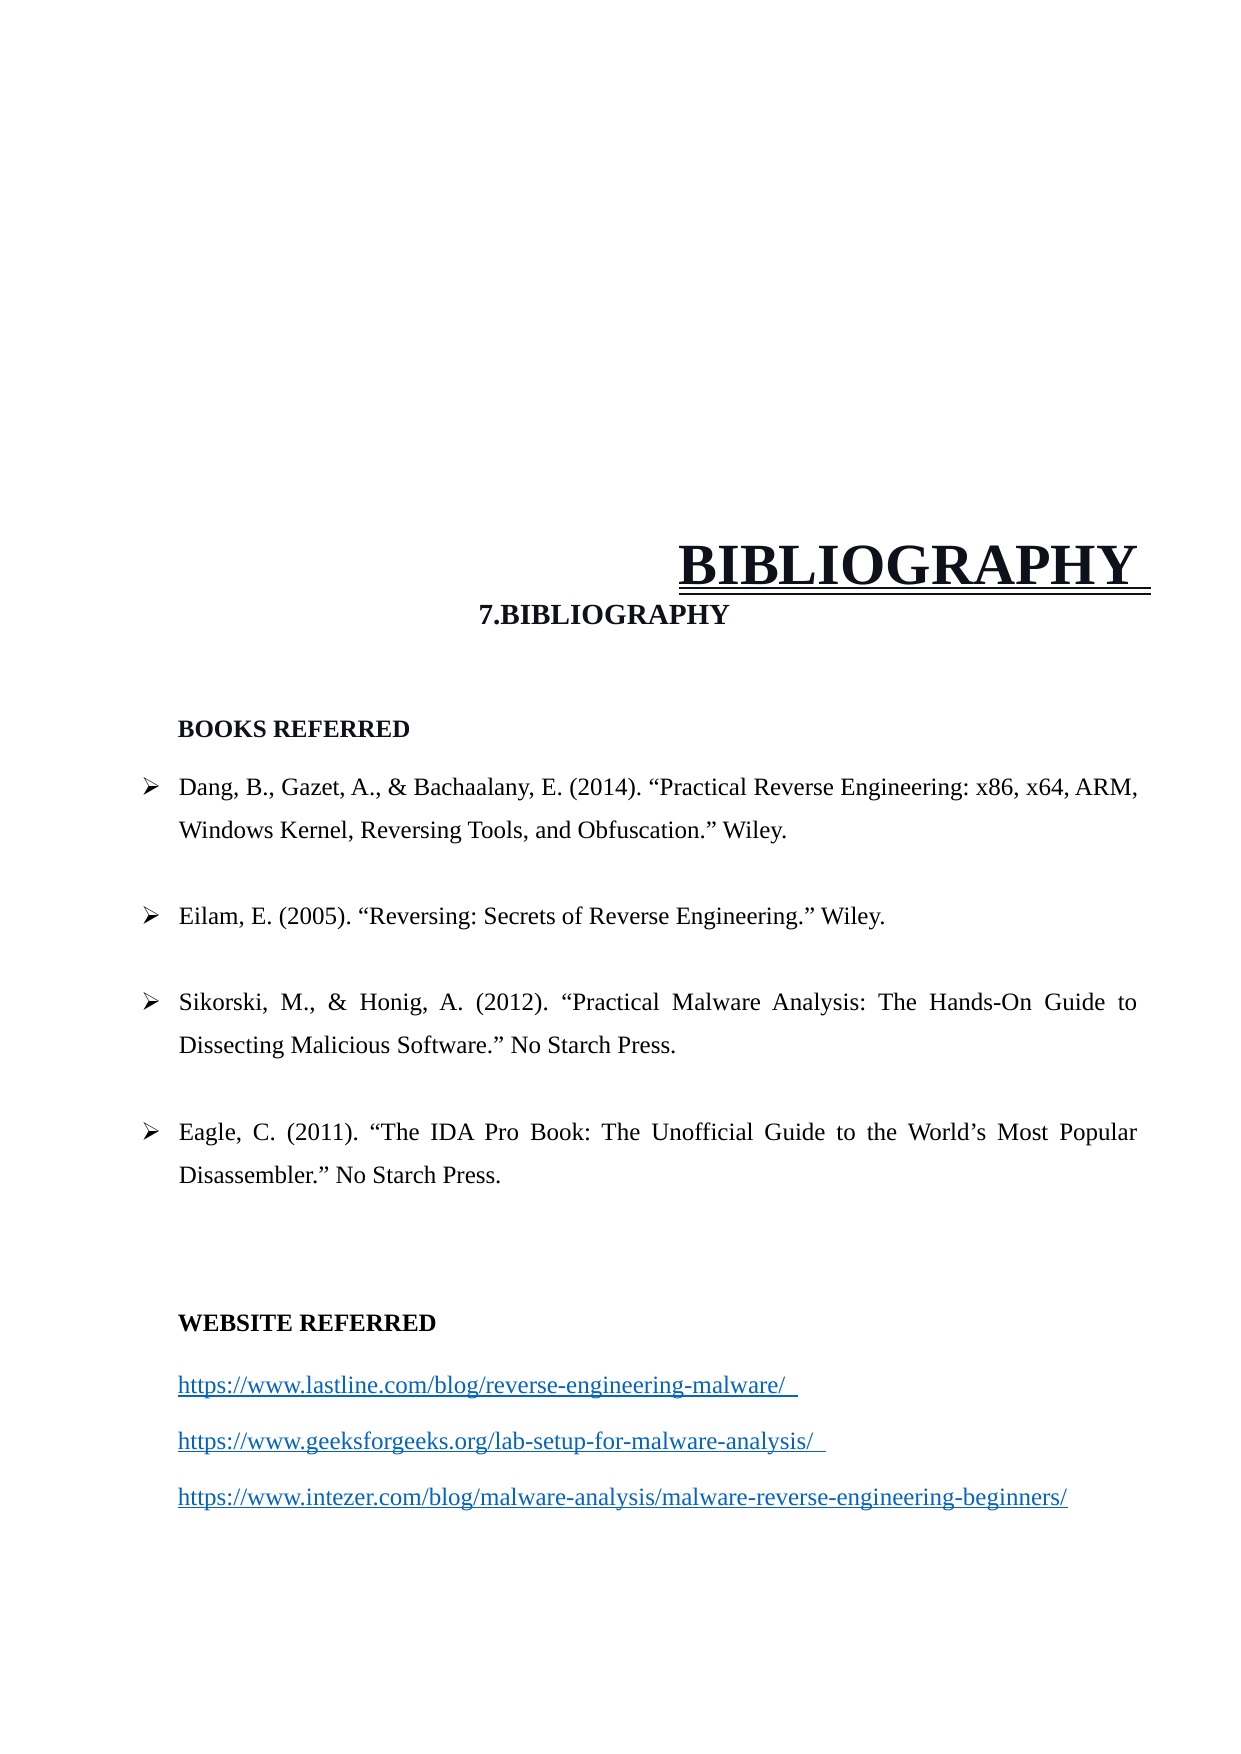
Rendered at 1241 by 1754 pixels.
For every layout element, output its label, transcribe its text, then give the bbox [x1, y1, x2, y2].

text https://www.geeksforgeeks.org/lab-setup-for-malware-analysis/ [178, 1426, 1138, 1455]
text BIBLIOGRAPHY [179, 530, 1138, 597]
list Eilam, E. (2005). “Reversing: Secrets of Reverse Engineering.” Wiley. [141, 901, 1138, 930]
text https://www.intezer.com/blog/malware-analysis/malware-reverse-engineering-beginners/ [178, 1482, 1138, 1510]
text https://www.lastline.com/blog/reverse-engineering-malware/ [178, 1370, 1138, 1399]
text BOOKS REFERRED [178, 714, 1138, 743]
list Eagle, C. (2011). “The IDA Pro Book: The Unofficial Guide to the World’s Most Popular Disassembler.” No Starch Press. [141, 1117, 1138, 1188]
list Dang, B., Gazet, A., & Bachaalany, E. (2014). “Practical Reverse Engineering: x86, x64, ARM, Windows Kernel, Reversing Tools, and Obfuscation.” Wiley. [141, 772, 1138, 843]
text WEBSITE REFERRED [149, 1308, 1097, 1337]
text 7.BIBLIOGRAPHY [374, 597, 1138, 631]
list Sikorski, M., & Honig, A. (2012). “Practical Malware Analysis: The Hands-On Guide to Dissecting Malicious Software.” No Starch Press. [141, 987, 1138, 1059]
